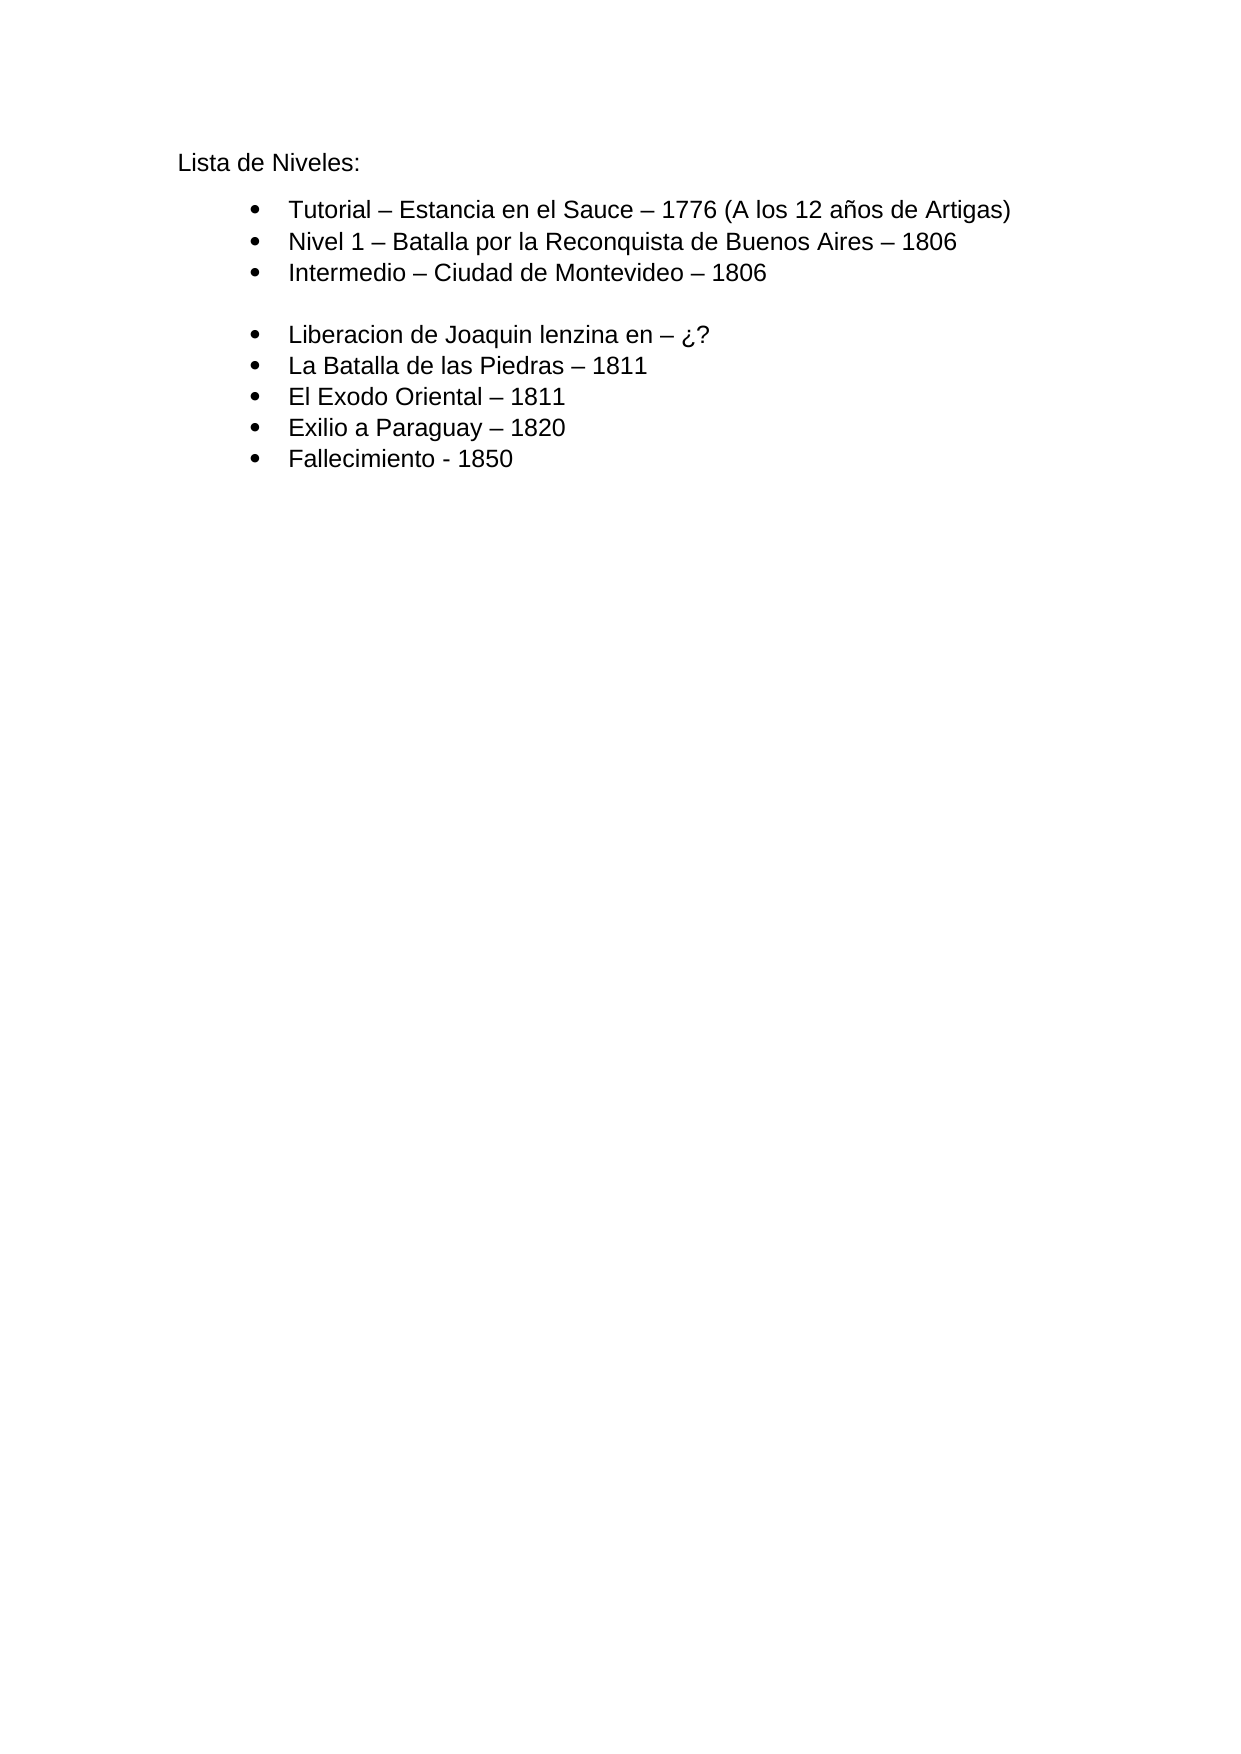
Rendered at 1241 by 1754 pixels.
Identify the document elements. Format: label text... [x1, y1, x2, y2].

text Lista de Niveles: [177, 148, 1063, 176]
list Tutorial – Estancia en el Sauce – 1776 (A los 12 años de Artigas) [251, 195, 1063, 224]
list Intermedio – Ciudad de Montevideo – 1806 [251, 258, 1063, 286]
list Nivel 1 – Batalla por la Reconquista de Buenos Aires – 1806 [251, 226, 1063, 255]
list Fallecimiento - 1850 [251, 444, 1063, 473]
list Liberacion de Joaquin lenzina en – ¿? [251, 320, 1063, 349]
list La Batalla de las Piedras – 1811 [251, 351, 1063, 380]
list Exilio a Paraguay – 1820 [251, 413, 1063, 442]
list El Exodo Oriental – 1811 [251, 382, 1063, 411]
